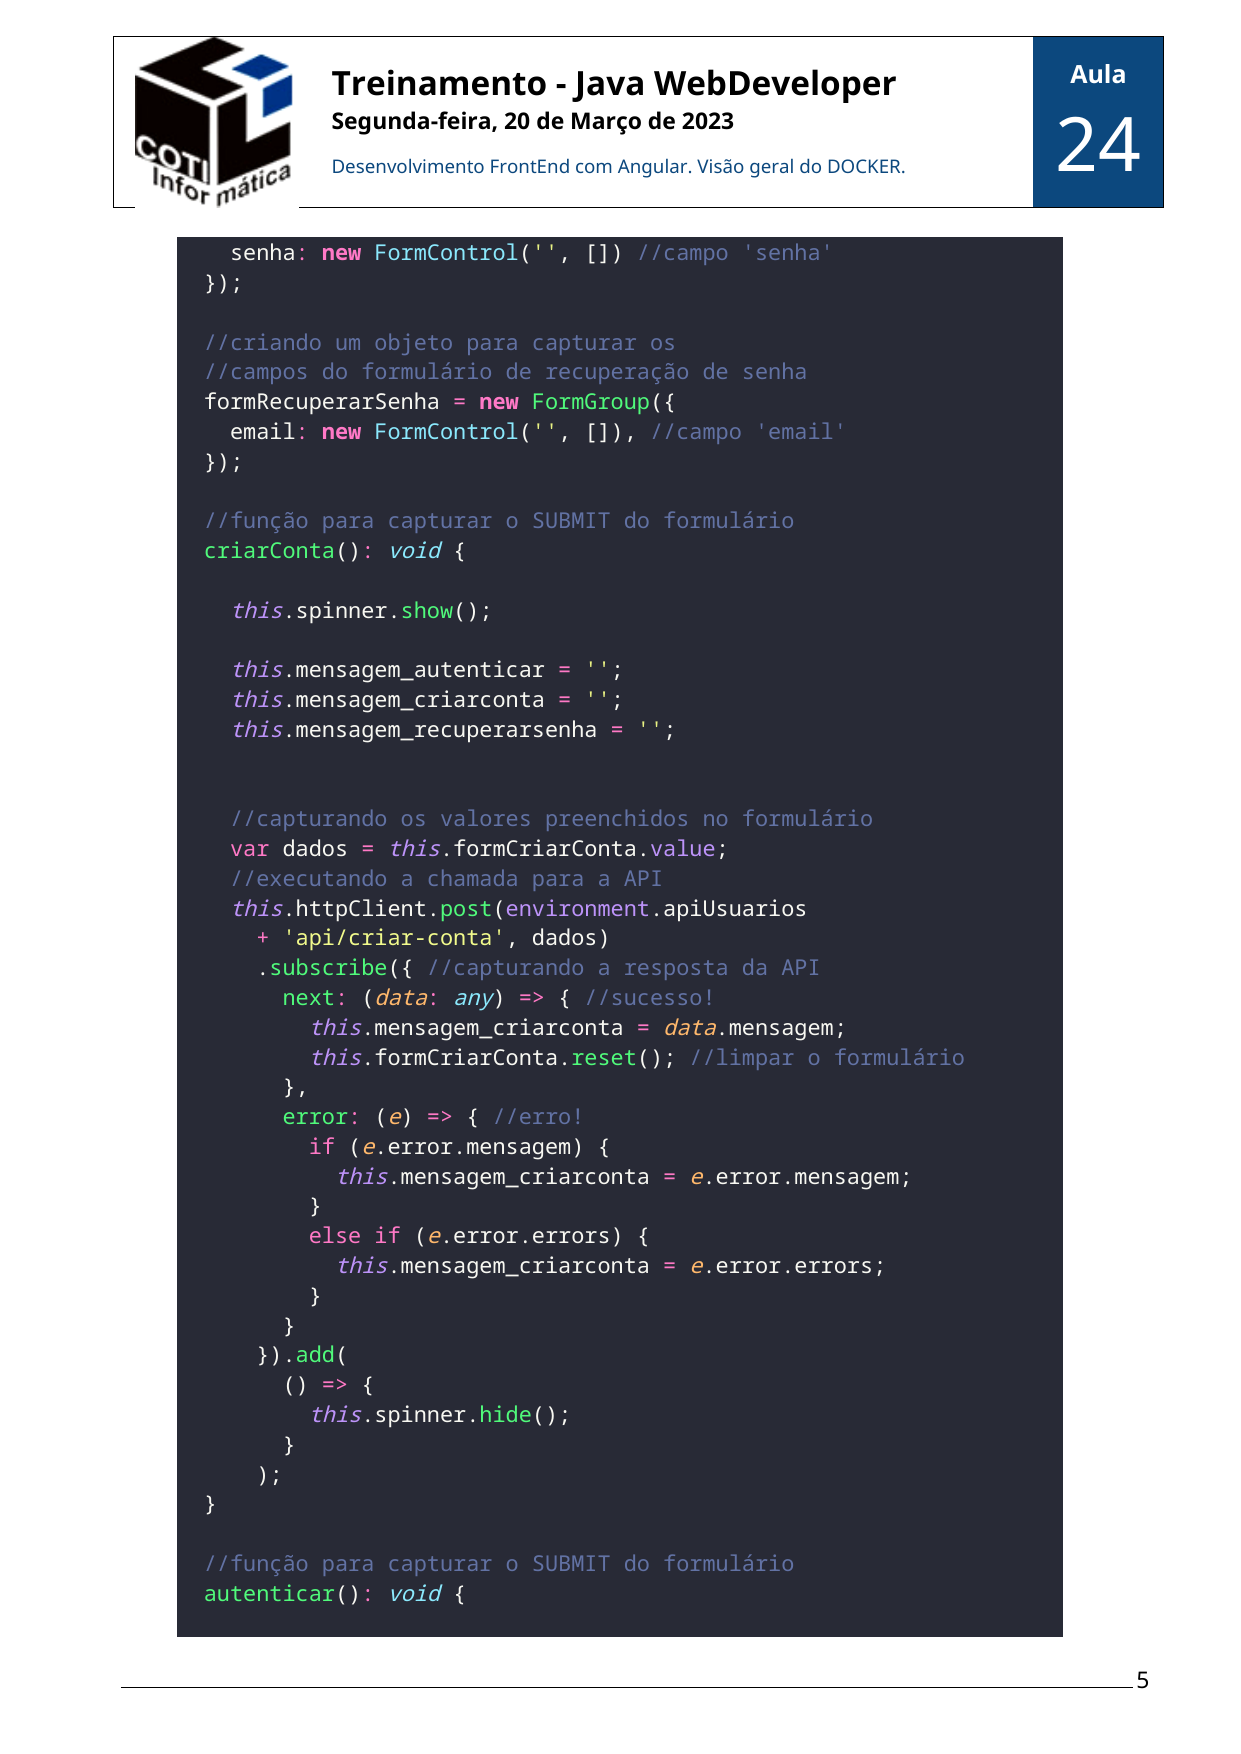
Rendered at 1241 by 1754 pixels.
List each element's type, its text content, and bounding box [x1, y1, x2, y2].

text this.httpClient.post(environment.apiUsuarios [177, 892, 1063, 922]
text else if (e.error.errors) { [177, 1220, 1063, 1250]
text } [177, 1309, 1063, 1339]
text this.mensagem_recuperarsenha = ''; [177, 714, 1063, 743]
text //função para capturar o SUBMIT do formulário [177, 1548, 1063, 1578]
text } [177, 1280, 1063, 1309]
text this.mensagem_criarconta = e.error.mensagem; [177, 1161, 1063, 1190]
text this.mensagem_criarconta = ''; [177, 684, 1063, 714]
text + 'api/criar-conta', dados) [177, 922, 1063, 952]
text }); [177, 267, 1063, 297]
text //função para capturar o SUBMIT do formulário [177, 505, 1063, 535]
text error: (e) => { //erro! [177, 1101, 1063, 1131]
text if (e.error.mensagem) { [177, 1131, 1063, 1161]
text } [177, 1488, 1063, 1518]
text formRecuperarSenha = new FormGroup({ [177, 386, 1063, 416]
text ); [177, 1458, 1063, 1488]
text next: (data: any) => { //sucesso! [177, 982, 1063, 1012]
text email: new FormControl('', []), //campo 'email' [177, 416, 1063, 446]
text var dados = this.formCriarConta.value; [177, 833, 1063, 863]
text }, [177, 1071, 1063, 1101]
text this.mensagem_autenticar = ''; [177, 654, 1063, 684]
text }).add( [177, 1339, 1063, 1369]
text senha: new FormControl('', []) //campo 'senha' [177, 237, 1063, 267]
text }); [177, 446, 1063, 475]
text criarConta(): void { [177, 535, 1063, 565]
text this.mensagem_criarconta = data.mensagem; [177, 1012, 1063, 1041]
text autenticar(): void { [177, 1578, 1063, 1607]
text //capturando os valores preenchidos no formulário [177, 803, 1063, 833]
text //campos do formulário de recuperação de senha [177, 356, 1063, 386]
text this.spinner.show(); [177, 594, 1063, 624]
text this.formCriarConta.reset(); //limpar o formulário [177, 1041, 1063, 1071]
text this.mensagem_criarconta = e.error.errors; [177, 1250, 1063, 1280]
text () => { [177, 1369, 1063, 1399]
text .subscribe({ //capturando a resposta da API [177, 952, 1063, 982]
text } [177, 1190, 1063, 1220]
text this.spinner.hide(); [177, 1399, 1063, 1429]
text } [177, 1429, 1063, 1458]
text //criando um objeto para capturar os [177, 326, 1063, 356]
text //executando a chamada para a API [177, 863, 1063, 892]
